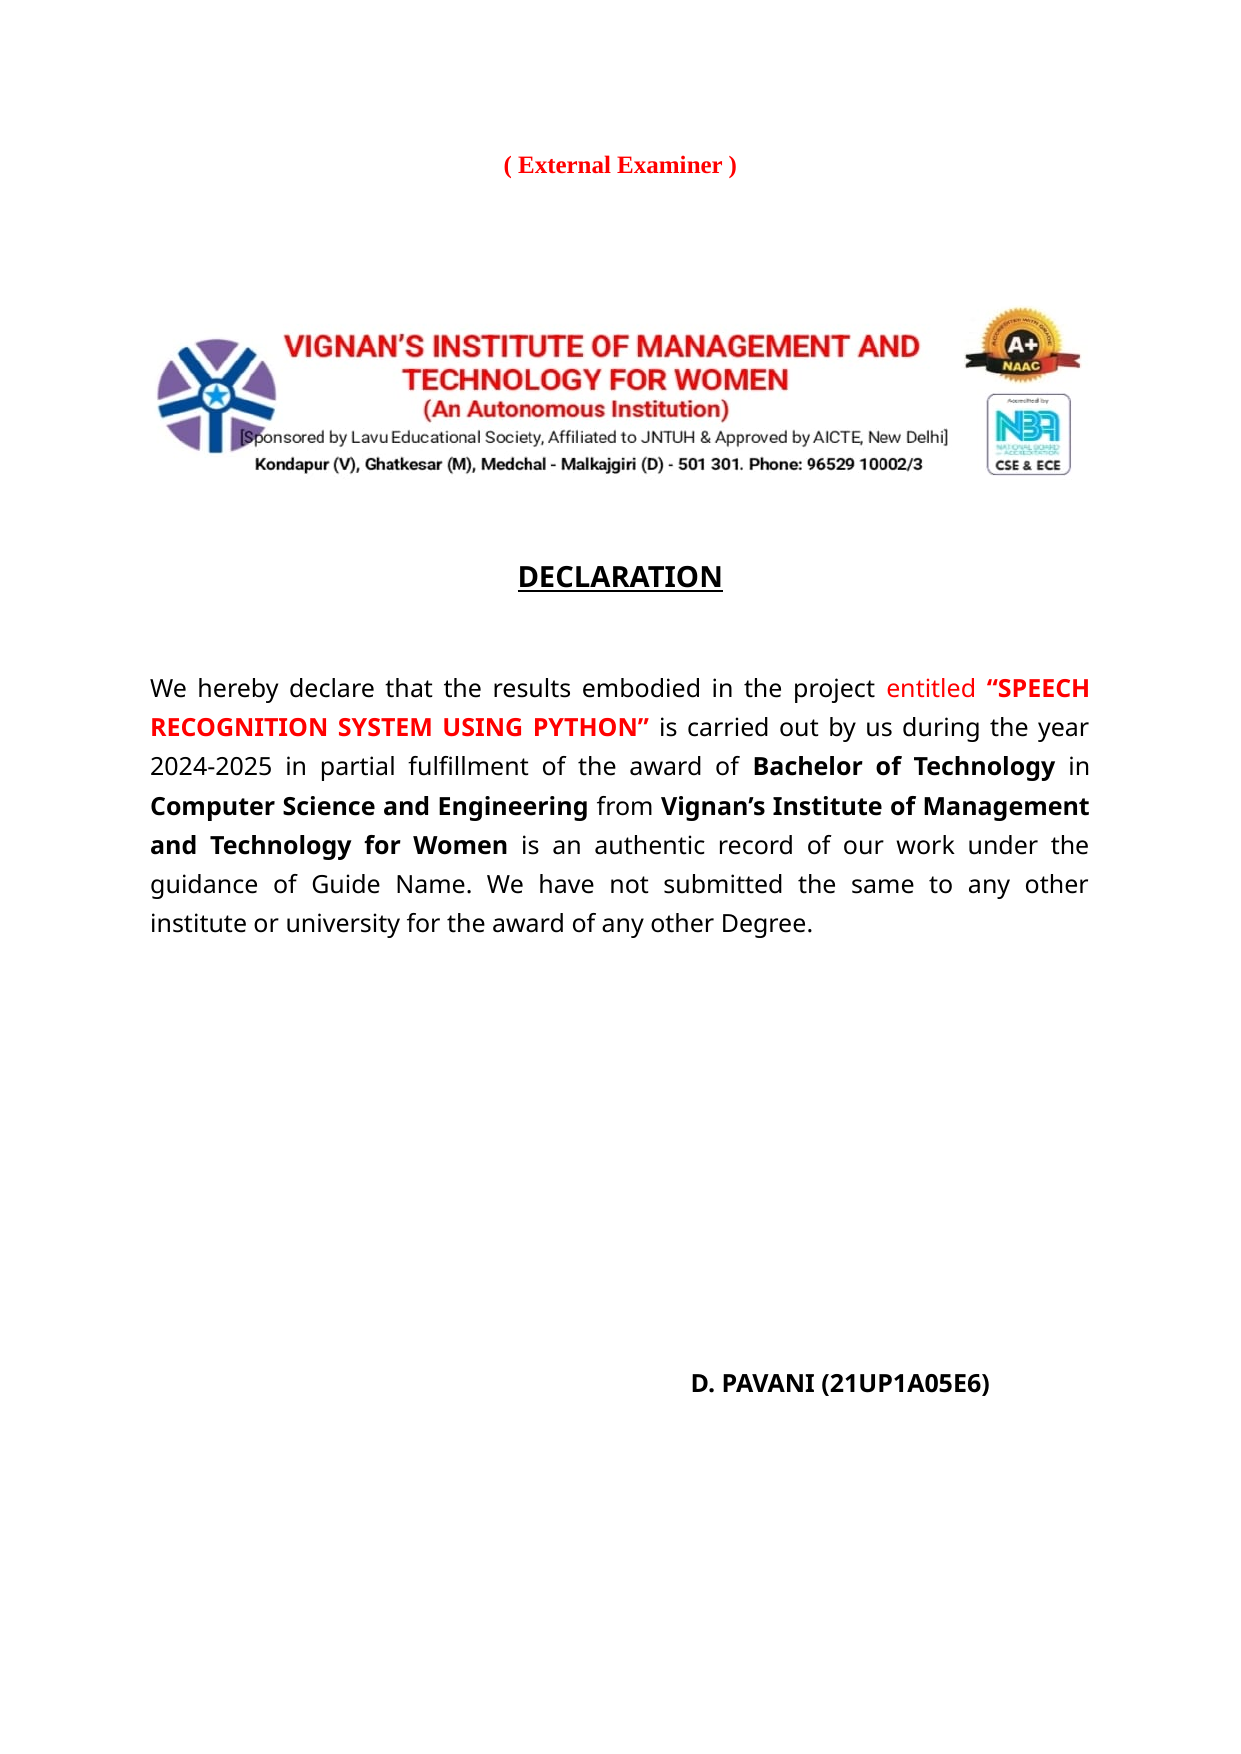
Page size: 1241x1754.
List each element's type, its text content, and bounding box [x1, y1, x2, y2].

text D. PAVANI (21UP1A05E6) [150, 1365, 1090, 1399]
text ( External Examiner ) [150, 150, 1090, 179]
text We hereby declare that the results embodied in the project entitled “SPEECH RECOGNITION SYSTEM USING PYTHON” is carried out by us during the year 2024-2025 in partial fulfillment of the award of Bachelor of Technology in Computer Science and Engineering from Vignan’s Institute of Management and Technology for Women is an authentic record of our work under the guidance of Guide Name. We have not submitted the same to any other institute or university for the award of any other Degree. [150, 671, 1090, 940]
text DECLARATION [150, 556, 1090, 596]
picture [150, 305, 1091, 480]
